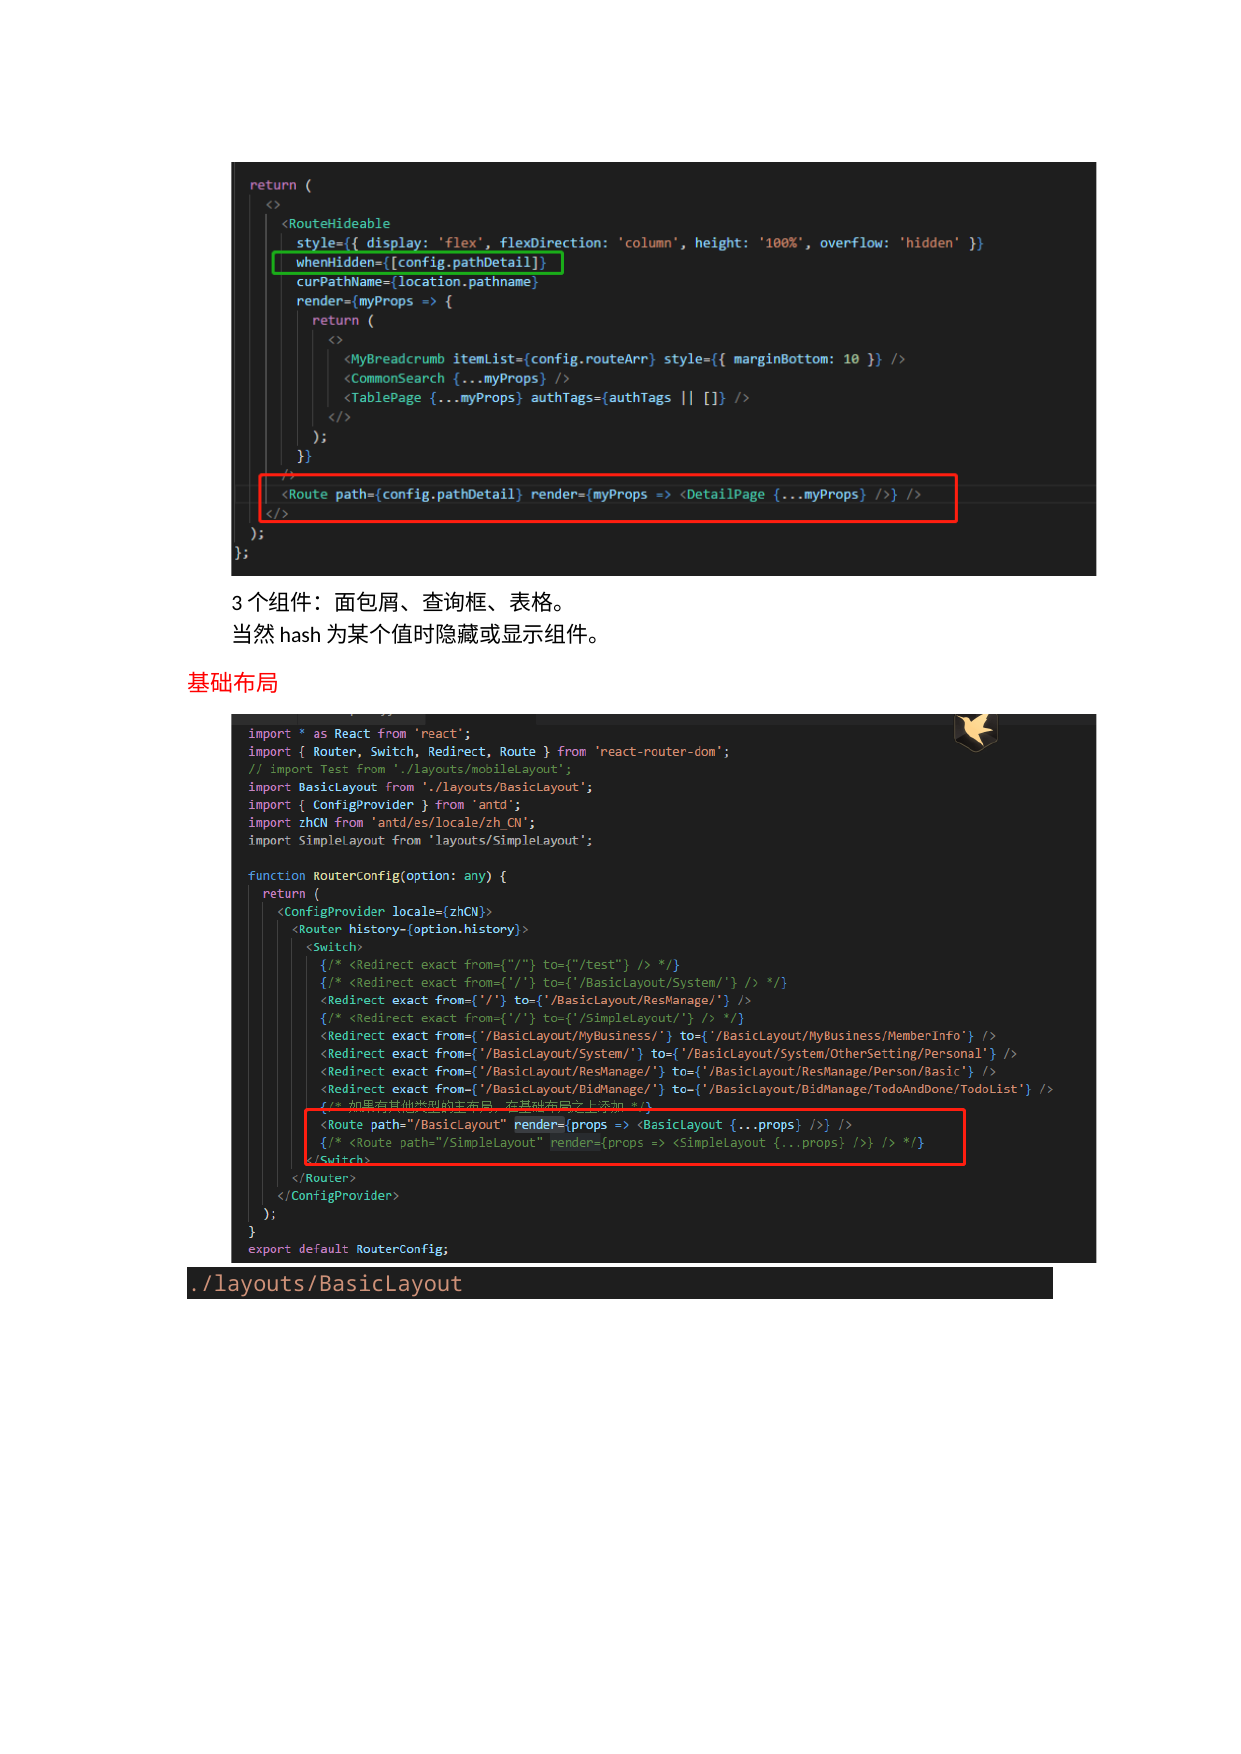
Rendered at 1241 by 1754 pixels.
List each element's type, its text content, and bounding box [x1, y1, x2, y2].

text 基础布局 [187, 649, 1053, 714]
picture [231, 714, 1097, 1263]
text 当然hash为某个值时隐藏或显示组件。 [187, 617, 1053, 649]
text 3个组件：面包屑、查询框、表格。 [187, 584, 1053, 617]
picture [231, 162, 1097, 576]
text ./layouts/BasicLayout [187, 1267, 1053, 1299]
